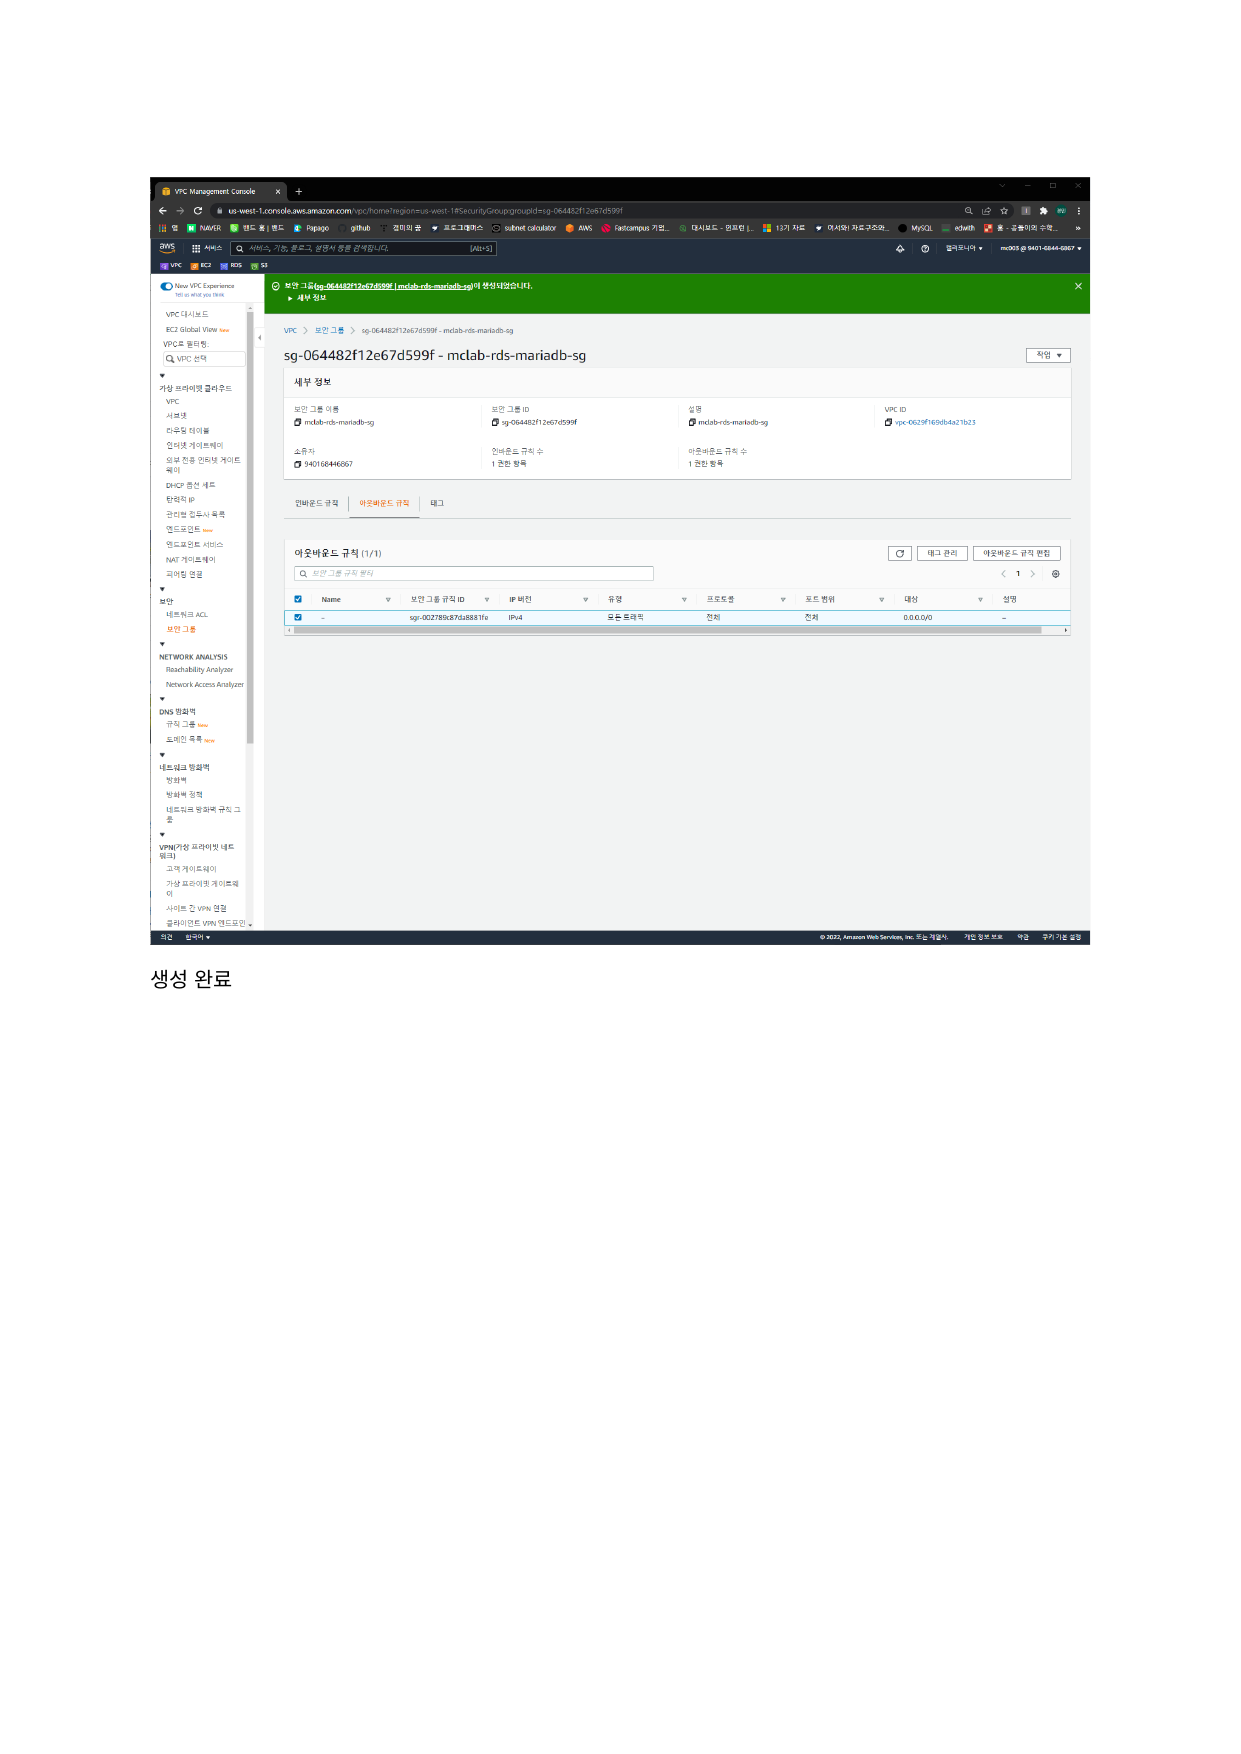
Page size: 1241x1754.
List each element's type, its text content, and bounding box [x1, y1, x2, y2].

picture [150, 177, 1091, 945]
text 생성 완료 [150, 963, 1090, 993]
